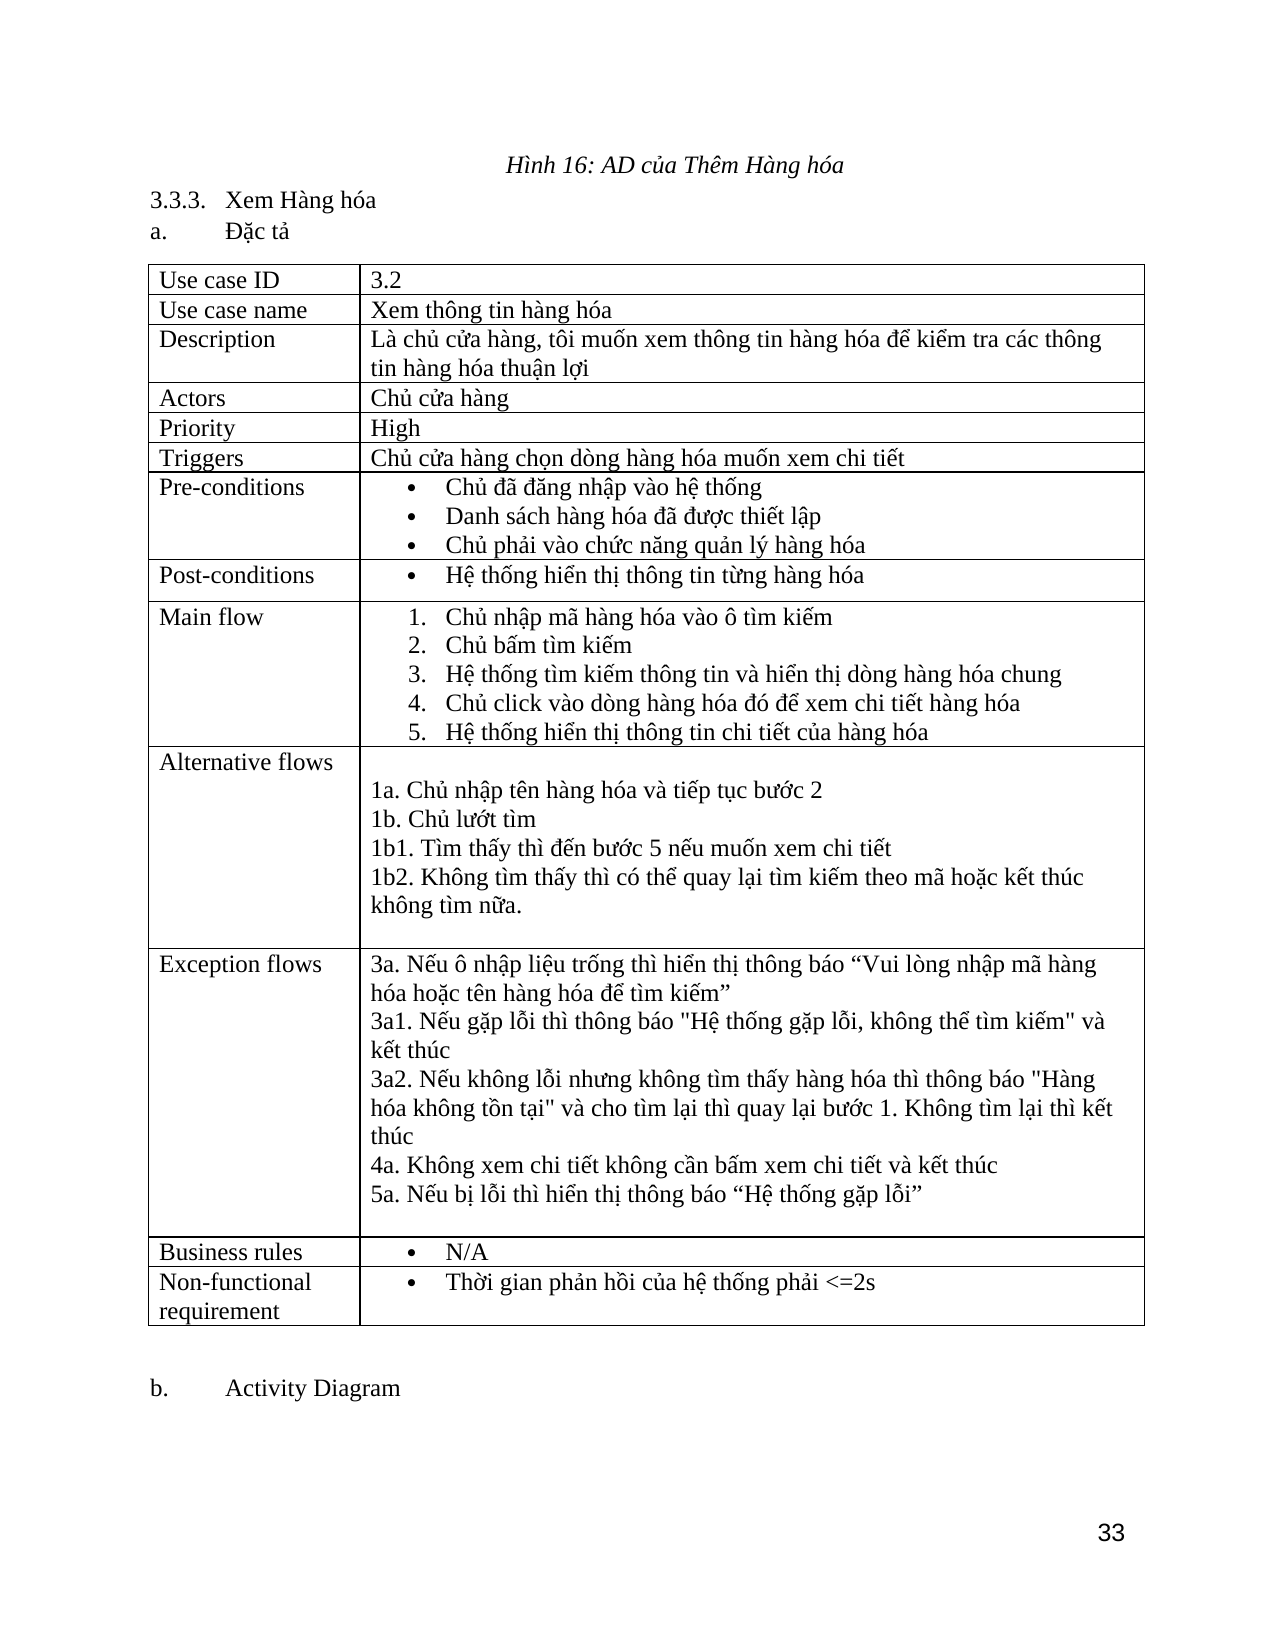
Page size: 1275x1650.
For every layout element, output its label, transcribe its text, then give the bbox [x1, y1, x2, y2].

table_header Use case ID [149, 265, 359, 294]
table_cell Use case name [149, 295, 359, 323]
table_cell Pre-conditions [149, 473, 359, 559]
table_cell Hệ thống hiển thị thông tin từng hàng hóa [361, 560, 1144, 601]
table_cell Main flow [149, 602, 359, 746]
table_header 3.2 [361, 265, 1144, 294]
table_cell Alternative flows [149, 747, 359, 948]
table_cell Description [149, 325, 359, 382]
table_cell Chủ nhập mã hàng hóa vào ô tìm kiếm Chủ bấm tìm kiếm Hệ thống tìm kiếm thông tin và hiển thị dòng hàng hóa chung Chủ click vào dòng hàng hóa đó để xem chi tiết hàng hóa Hệ thống hiển thị thông tin chi tiết của hàng hóa [361, 602, 1144, 746]
text b. Activity Diagram [150, 1373, 1125, 1402]
table_cell Chủ đã đăng nhập vào hệ thống Danh sách hàng hóa đã được thiết lập Chủ phải vào chức năng quản lý hàng hóa [361, 473, 1144, 559]
table_cell Triggers [149, 443, 359, 471]
table_cell Exception flows [149, 949, 359, 1236]
table_cell N/A [361, 1238, 1144, 1266]
text a. Đặc tả [150, 216, 1125, 245]
table_cell Priority [149, 413, 359, 442]
table_cell Post-conditions [149, 560, 359, 601]
table_cell Xem thông tin hàng hóa [361, 295, 1144, 323]
table_cell 3a. Nếu ô nhập liệu trống thì hiển thị thông báo “Vui lòng nhập mã hàng hóa hoặc tên hàng hóa để tìm kiếm” 3a1. Nếu gặp lỗi thì thông báo "Hệ thống gặp lỗi, không thể tìm kiếm" và kết thúc 3a2. Nếu không lỗi nhưng không tìm thấy hàng hóa thì thông báo "Hàng hóa không tồn tại" và cho tìm lại thì quay lại bước 1. Không tìm lại thì kết thúc 4a. Không xem chi tiết không cần bấm xem chi tiết và kết thúc 5a. Nếu bị lỗi thì hiển thị thông báo “Hệ thống gặp lỗi” [361, 949, 1144, 1236]
table_cell 1a. Chủ nhập tên hàng hóa và tiếp tục bước 2 1b. Chủ lướt tìm 1b1. Tìm thấy thì đến bước 5 nếu muốn xem chi tiết 1b2. Không tìm thấy thì có thể quay lại tìm kiếm theo mã hoặc kết thúc không tìm nữa. [361, 747, 1144, 948]
table_cell Chủ cửa hàng [361, 383, 1144, 412]
table_cell Non-functional requirement [149, 1267, 359, 1325]
table_cell Là chủ cửa hàng, tôi muốn xem thông tin hàng hóa để kiểm tra các thông tin hàng hóa thuận lợi [361, 325, 1144, 382]
table_cell High [361, 413, 1144, 442]
table_cell Business rules [149, 1238, 359, 1266]
table_cell Thời gian phản hồi của hệ thống phải <=2s [361, 1267, 1144, 1325]
table_cell Actors [149, 383, 359, 412]
subtitle 3.3.3. Xem Hàng hóa [150, 185, 1125, 214]
table_cell Chủ cửa hàng chọn dòng hàng hóa muốn xem chi tiết [361, 443, 1144, 471]
list Hình 16: AD của Thêm Hàng hóa [225, 150, 1125, 179]
